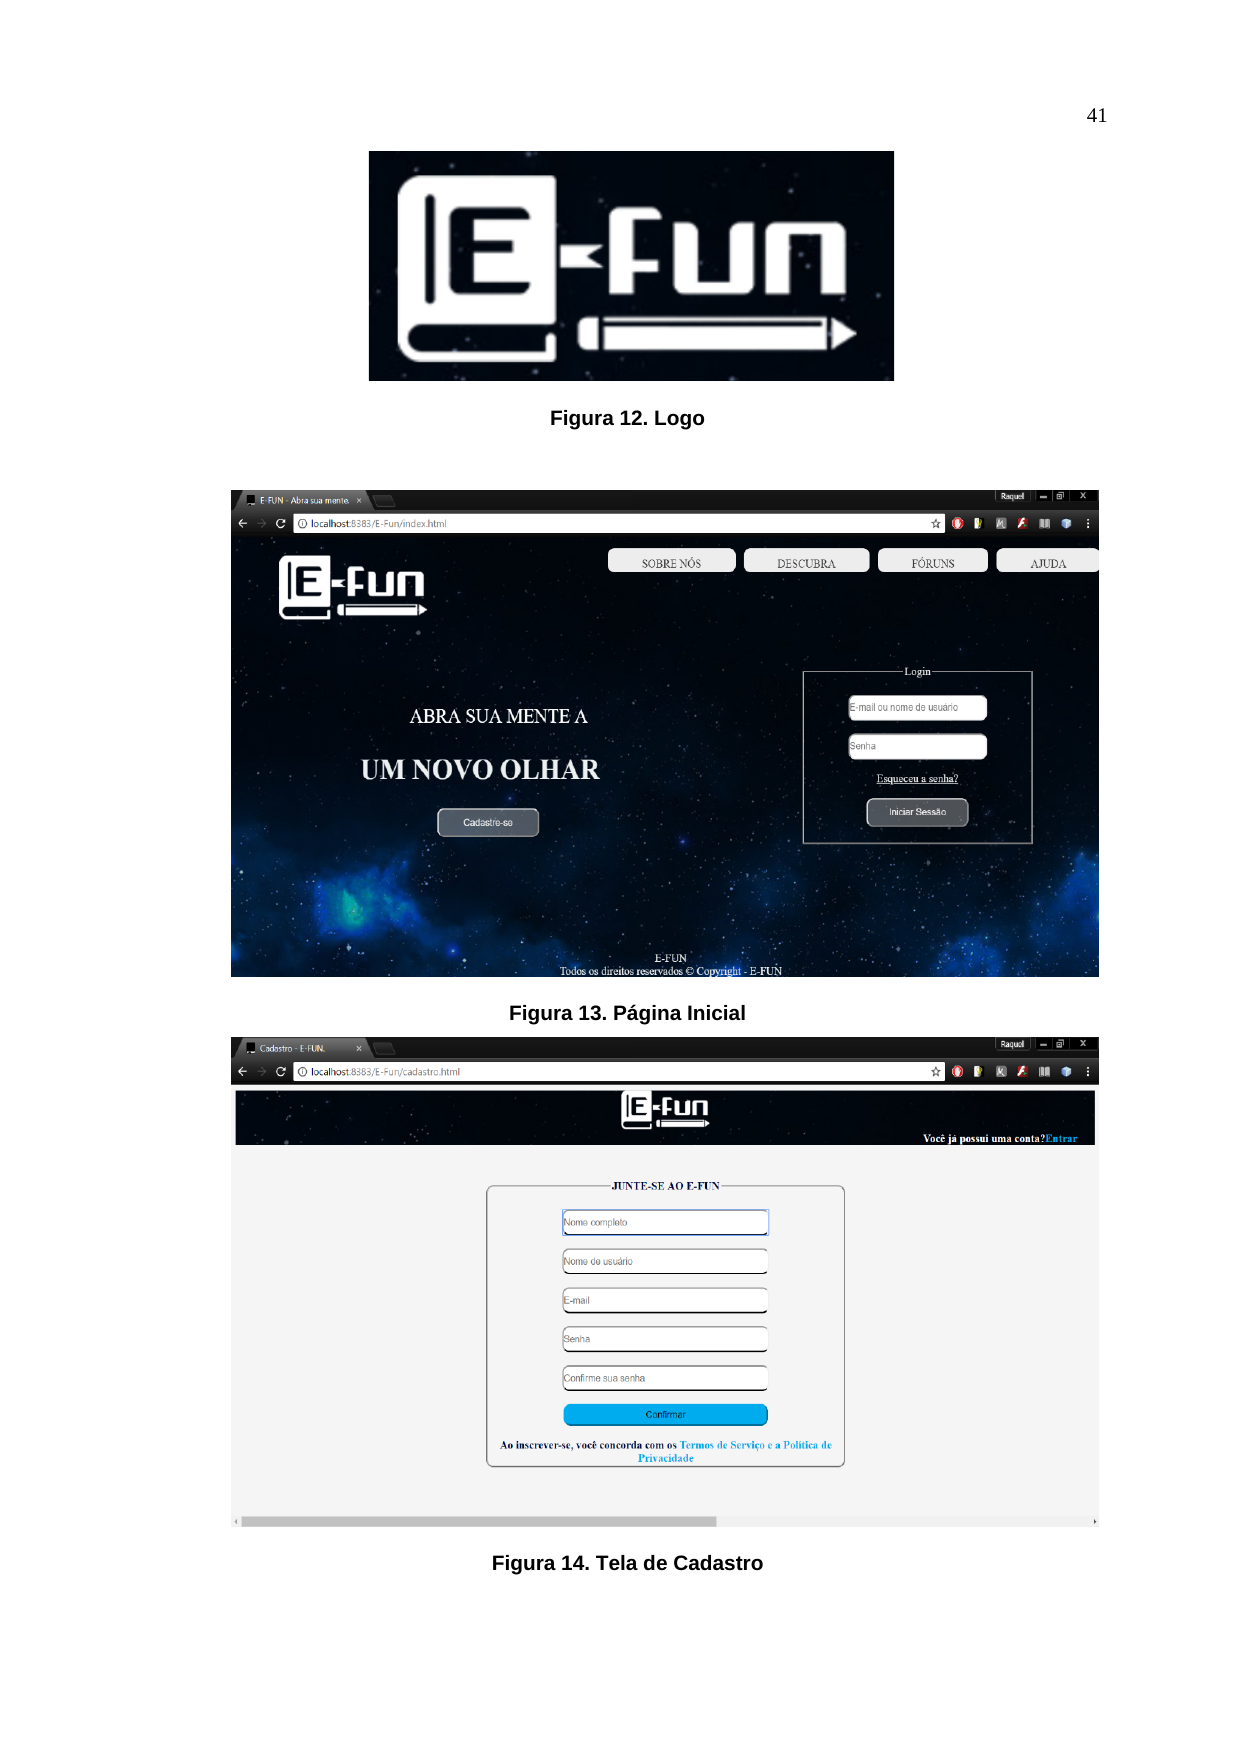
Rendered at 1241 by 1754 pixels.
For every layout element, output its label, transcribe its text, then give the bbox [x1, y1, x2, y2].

text Figura 12. Logo [148, 405, 1107, 429]
picture [231, 1037, 1099, 1527]
text Figura 13. Página Inicial [148, 1001, 1107, 1025]
text Figura 14. Tela de Cadastro [148, 1551, 1107, 1575]
picture [368, 151, 895, 381]
picture [231, 490, 1099, 977]
